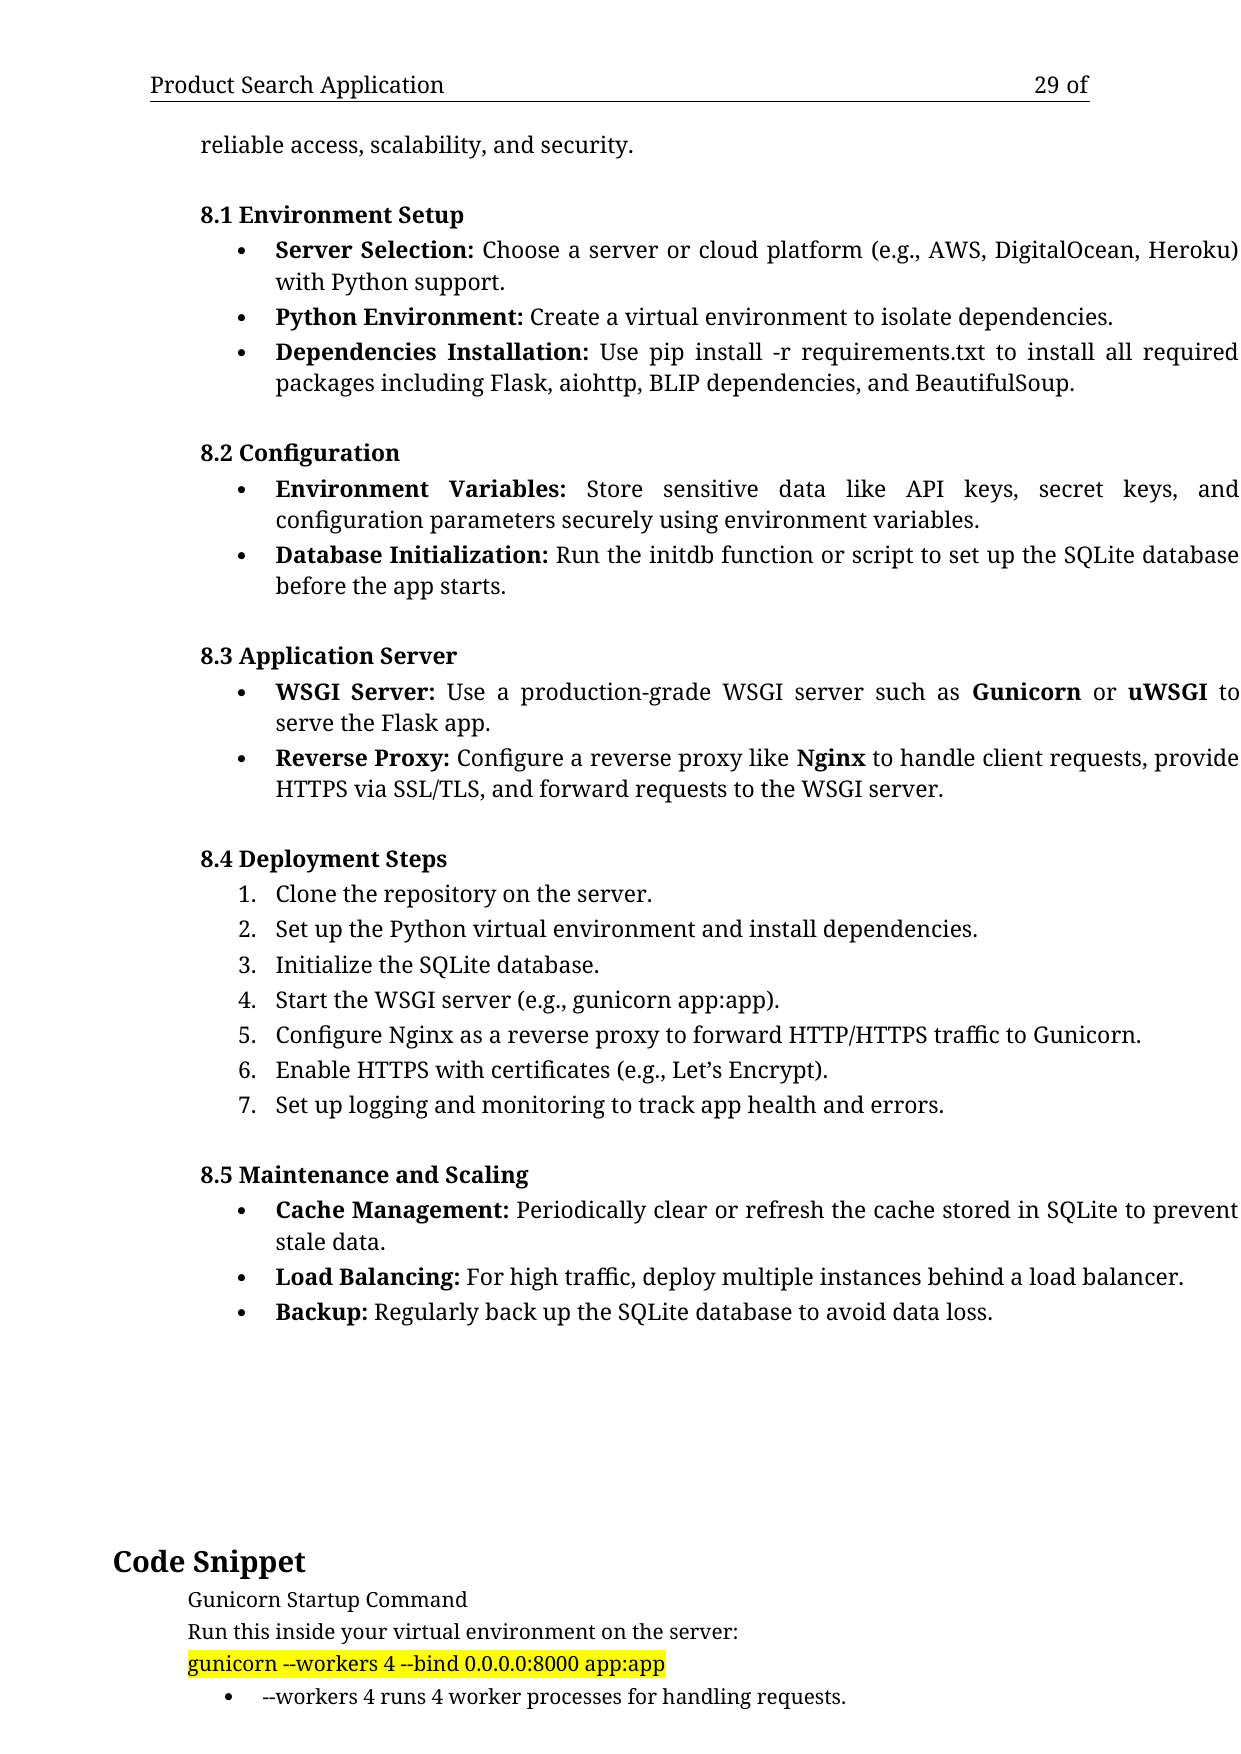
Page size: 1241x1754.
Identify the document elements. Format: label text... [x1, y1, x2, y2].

text 8.1 Environment Setup [200, 199, 1240, 231]
text Gunicorn Startup Command [112, 1585, 1240, 1613]
list Cache Management: Periodically clear or refresh the cache stored in SQLite to prevent stale data. [238, 1194, 1240, 1257]
list Dependencies Installation: Use pip install -r requirements.txt to install all required packages including Flask, aiohttp, BLIP dependencies, and BeautifulSoup. [238, 336, 1240, 398]
text Code Snippet [112, 1541, 1240, 1581]
list Clone the repository on the server. [238, 878, 1240, 909]
text 8.5 Maintenance and Scaling [200, 1159, 1240, 1190]
text 8.2 Configuration [200, 437, 1240, 469]
list WSGI Server: Use a production-grade WSGI server such as Gunicorn or uWSGI to serve the Flask app. [238, 675, 1240, 738]
text 8.4 Deployment Steps [200, 843, 1240, 874]
list Python Environment: Create a virtual environment to isolate dependencies. [238, 301, 1240, 332]
text gunicorn --workers 4 --bind 0.0.0.0:8000 app:app [187, 1649, 1240, 1678]
list Start the WSGI server (e.g., gunicorn app:app). [238, 984, 1240, 1015]
list --workers 4 runs 4 worker processes for handling requests. [225, 1682, 1240, 1710]
list Database Initialization: Run the initdb function or script to set up the SQLite database before the app starts. [238, 539, 1240, 601]
list Set up logging and monitoring to track app health and errors. [238, 1089, 1240, 1120]
list Configure Nginx as a reverse proxy to forward HTTP/HTTPS traffic to Gunicorn. [238, 1019, 1240, 1050]
list Enable HTTPS with certificates (e.g., Let’s Encrypt). [238, 1054, 1240, 1085]
list Initialize the SQLite database. [238, 948, 1240, 980]
list Server Selection: Choose a server or cloud platform (e.g., AWS, DigitalOcean, Heroku) with Python support. [238, 234, 1240, 297]
text Run this inside your virtual environment on the server: [187, 1617, 1240, 1646]
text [200, 129, 1240, 160]
text 8.3 Application Server [200, 640, 1240, 672]
list Reverse Proxy: Configure a reverse proxy like Nginx to handle client requests, provide HTTPS via SSL/TLS, and forward requests to the WSGI server. [238, 742, 1240, 804]
list Environment Variables: Store sensitive data like API keys, secret keys, and configuration parameters securely using environment variables. [238, 472, 1240, 535]
list Backup: Regularly back up the SQLite database to avoid data loss. [238, 1296, 1240, 1327]
list Load Balancing: For high traffic, deploy multiple instances behind a load balancer. [238, 1261, 1240, 1292]
list Set up the Python virtual environment and install dependencies. [238, 913, 1240, 945]
